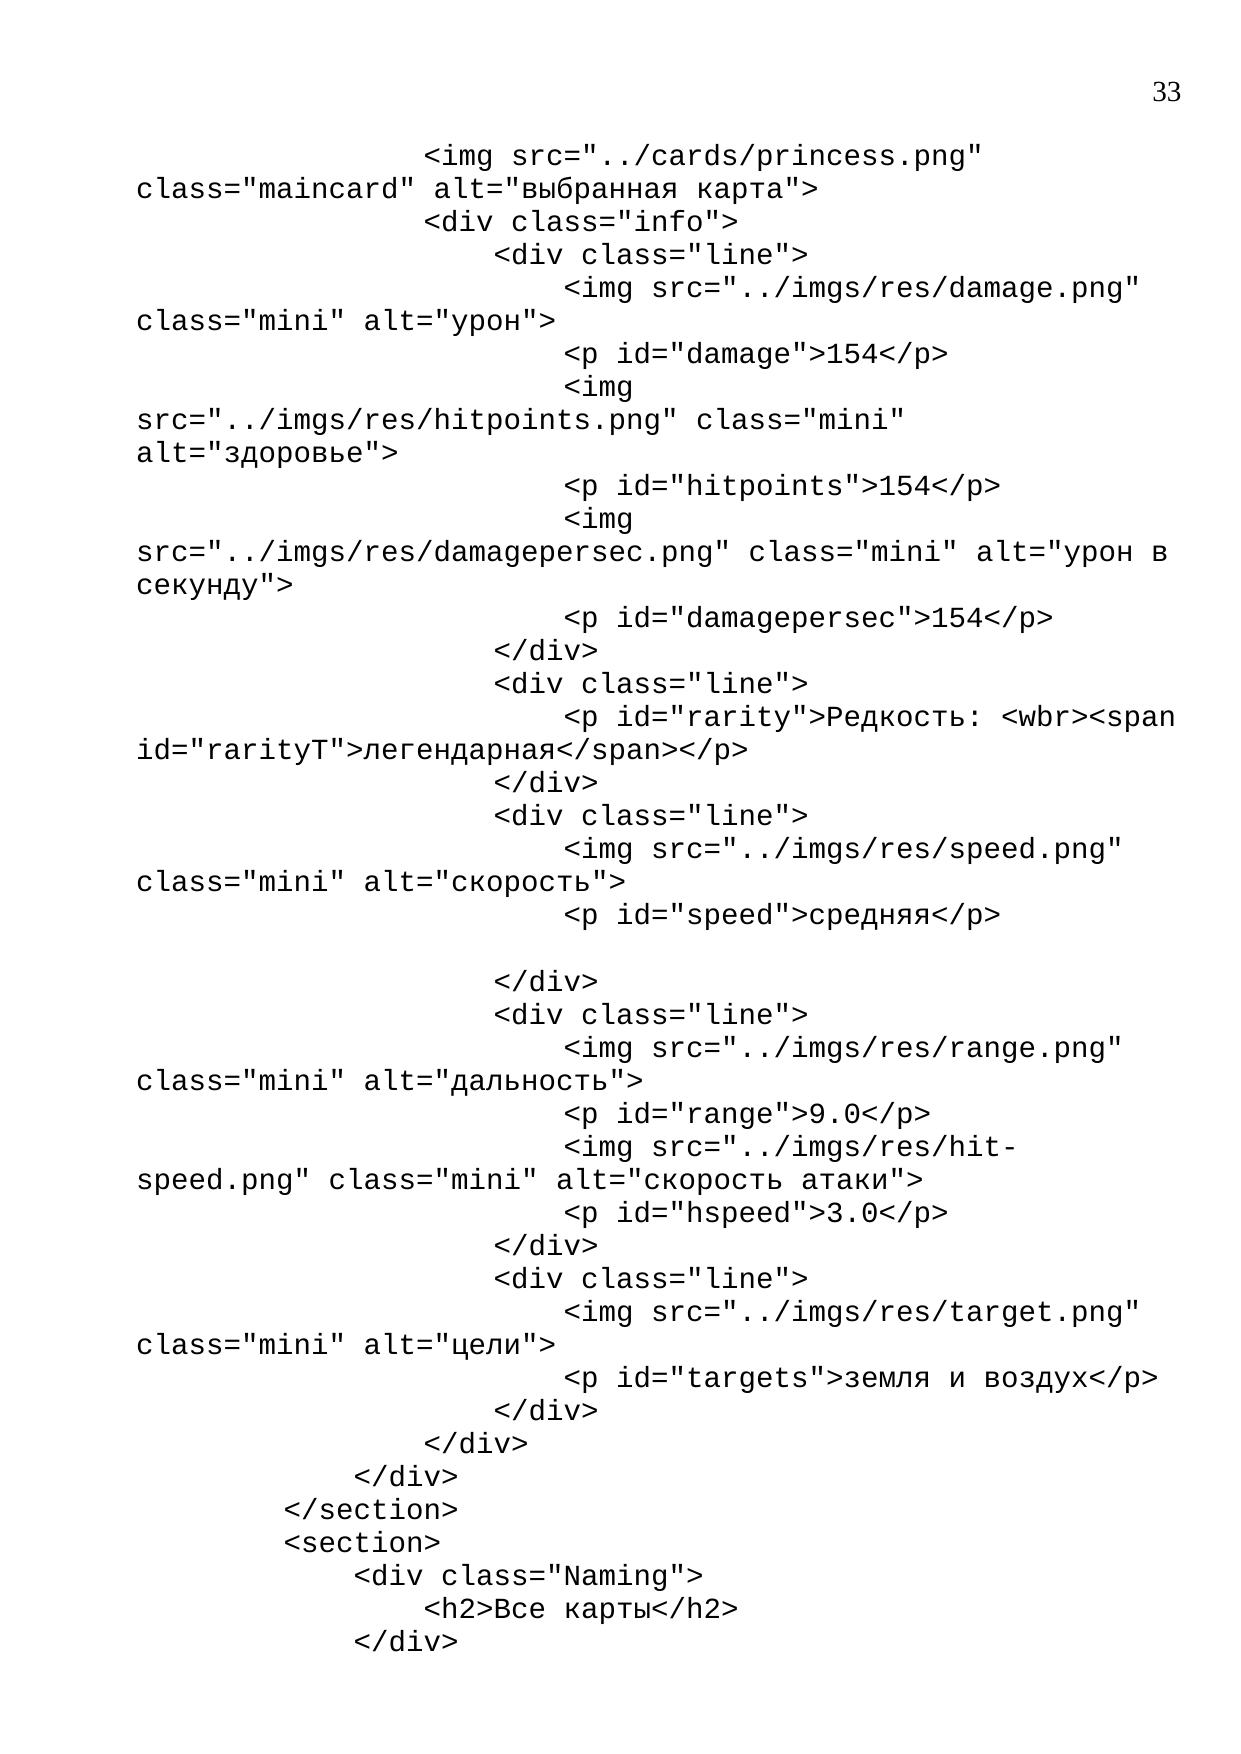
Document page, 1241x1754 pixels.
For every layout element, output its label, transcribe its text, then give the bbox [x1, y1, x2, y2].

text </div> [136, 967, 1181, 1000]
text <p id="targets">земля и воздух</p> [136, 1363, 1181, 1396]
text </div> [136, 1231, 1181, 1264]
text <section> [136, 1528, 1181, 1561]
text <img src="../imgs/res/target.png" class="mini" alt="цели"> [136, 1297, 1181, 1363]
text <p id="hitpoints">154</p> [136, 471, 1181, 504]
text </div> [136, 768, 1181, 801]
text <img src="../imgs/res/damagepersec.png" class="mini" alt="урон в секунду"> [136, 504, 1181, 603]
text <div class="info"> [136, 207, 1181, 240]
text <p id="damage">154</p> [136, 339, 1181, 372]
text <h2>Все карты</h2> [136, 1594, 1181, 1627]
text <img src="../imgs/res/hitpoints.png" class="mini" alt="здоровье"> [136, 372, 1181, 471]
text <div class="line"> [136, 801, 1181, 834]
text </div> [136, 1396, 1181, 1429]
text <p id="range">9.0</p> [136, 1099, 1181, 1132]
text <p id="damagepersec">154</p> [136, 603, 1181, 636]
text </div> [136, 1627, 1181, 1660]
text <img src="../imgs/res/range.png" class="mini" alt="дальность"> [136, 1033, 1181, 1099]
text <img src="../imgs/res/damage.png" class="mini" alt="урон"> [136, 273, 1181, 339]
text </section> [136, 1495, 1181, 1528]
text <div class="Naming"> [136, 1561, 1181, 1594]
text <div class="line"> [136, 669, 1181, 702]
text <img src="../cards/princess.png" class="maincard" alt="выбранная карта"> [136, 141, 1181, 207]
text <div class="line"> [136, 240, 1181, 273]
text </div> [136, 636, 1181, 669]
text <img src="../imgs/res/speed.png" class="mini" alt="скорость"> [136, 834, 1181, 900]
text <p id="speed">средняя</p> [136, 900, 1181, 933]
text <div class="line"> [136, 1000, 1181, 1033]
text <p id="hspeed">3.0</p> [136, 1198, 1181, 1231]
text </div> [136, 1462, 1181, 1495]
text </div> [136, 1429, 1181, 1462]
text <div class="line"> [136, 1264, 1181, 1297]
text <img src="../imgs/res/hit-speed.png" class="mini" alt="скорость атаки"> [136, 1132, 1181, 1198]
text <p id="rarity">Редкость: <wbr><span id="rarityT">легендарная</span></p> [136, 702, 1181, 768]
